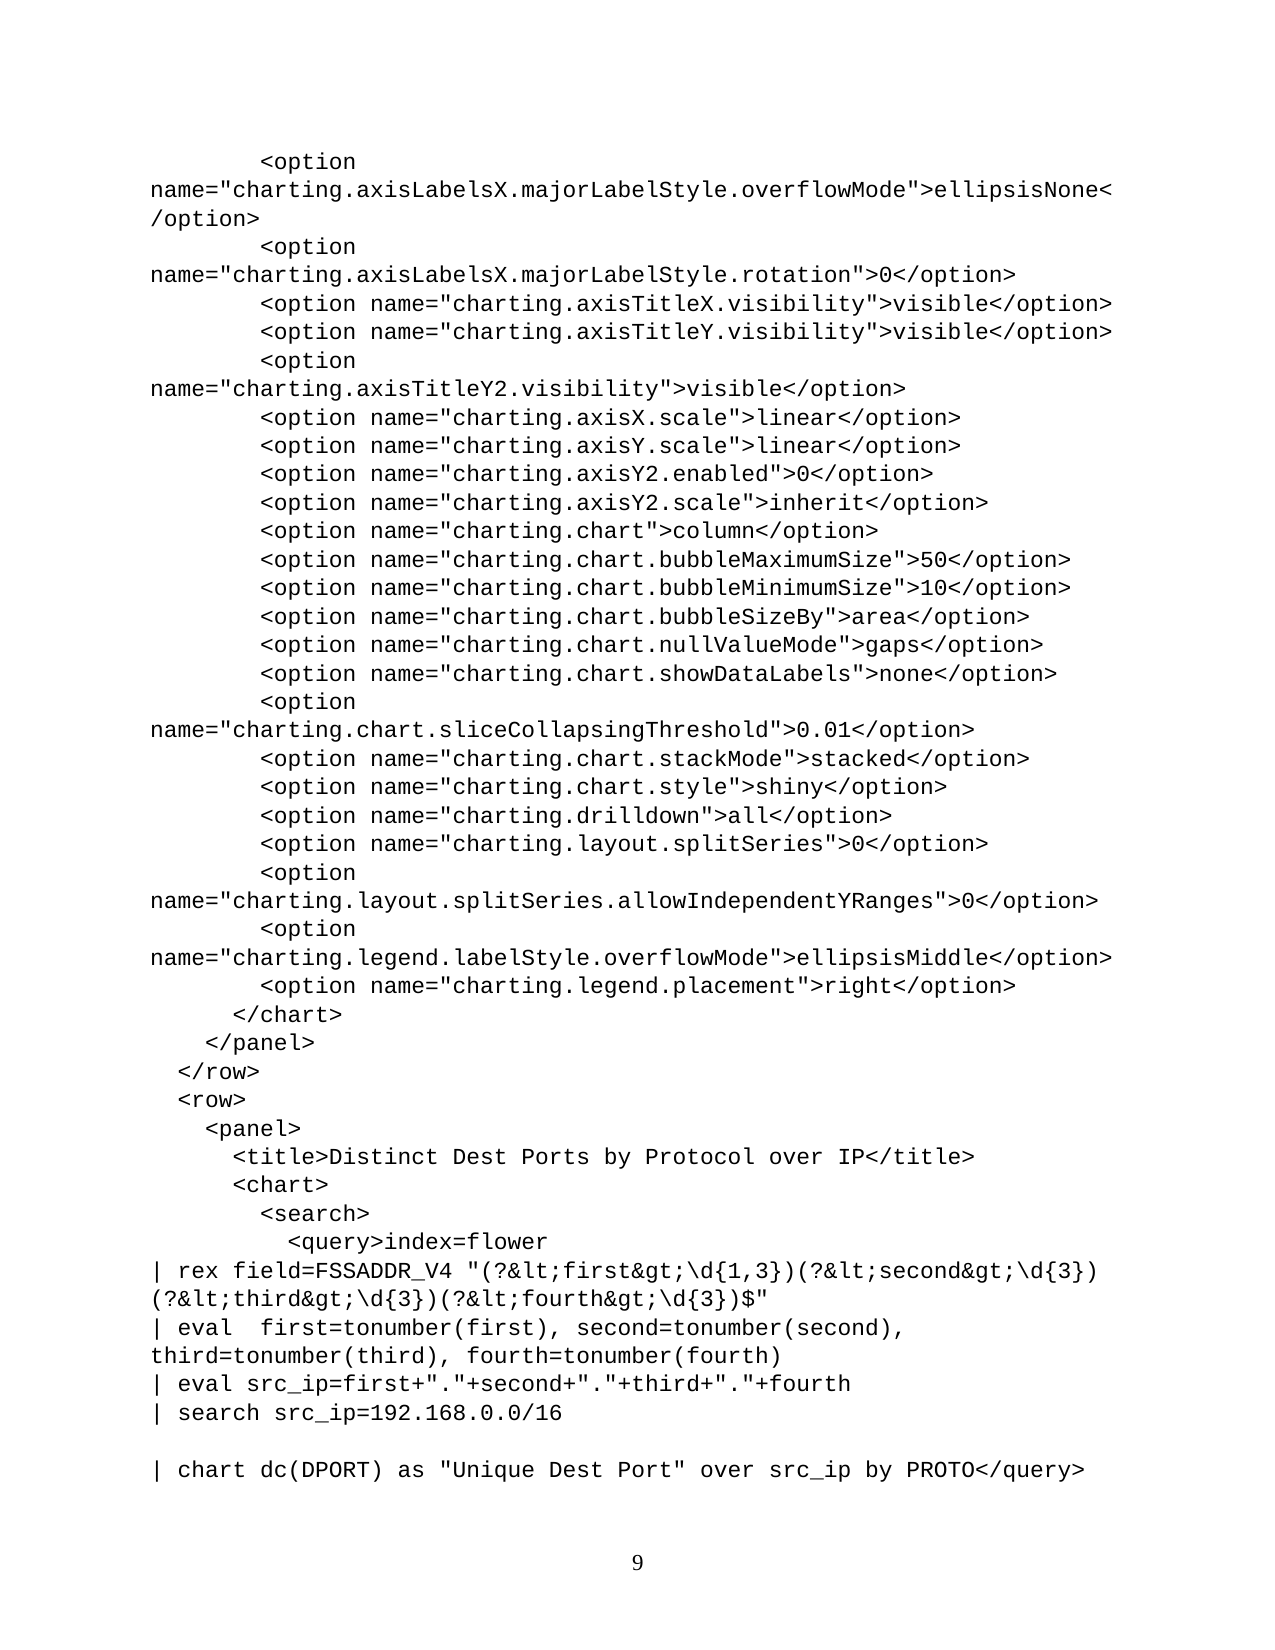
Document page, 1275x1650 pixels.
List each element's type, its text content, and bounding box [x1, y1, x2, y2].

text <option name="charting.axisY2.scale">inherit</option> [150, 491, 1125, 517]
text <option name="charting.axisLabelsX.majorLabelStyle.rotation">0</option> [150, 235, 1125, 290]
text <option name="charting.axisX.scale">linear</option> [150, 406, 1125, 432]
text <option name="charting.chart.showDataLabels">none</option> [150, 662, 1125, 688]
text <option name="charting.chart.bubbleMaximumSize">50</option> [150, 548, 1125, 574]
text <option name="charting.chart.bubbleMinimumSize">10</option> [150, 577, 1125, 602]
text <panel> [150, 1117, 1125, 1143]
text <option name="charting.layout.splitSeries.allowIndependentYRanges">0</option> [150, 861, 1125, 915]
text <option name="charting.drilldown">all</option> [150, 804, 1125, 830]
text <option name="charting.axisLabelsX.majorLabelStyle.overflowMode">ellipsisNone</option> [150, 150, 1125, 233]
text <title>Distinct Dest Ports by Protocol over IP</title> [150, 1145, 1125, 1171]
text <option name="charting.chart.style">shiny</option> [150, 776, 1125, 802]
text | eval first=tonumber(first), second=tonumber(second), third=tonumber(third), fourth=tonumber(fourth) [150, 1316, 1125, 1370]
text <query>index=flower [150, 1231, 1125, 1257]
text <option name="charting.legend.placement">right</option> [150, 975, 1125, 1001]
text <option name="charting.axisTitleY2.visibility">visible</option> [150, 349, 1125, 403]
text <search> [150, 1202, 1125, 1228]
text | chart dc(DPORT) as "Unique Dest Port" over src_ip by PROTO</query> [150, 1458, 1125, 1484]
text <option name="charting.chart.bubbleSizeBy">area</option> [150, 605, 1125, 631]
text | rex field=FSSADDR_V4 "(?&lt;first&gt;\d{1,3})(?&lt;second&gt;\d{3})(?&lt;third&gt;\d{3})(?&lt;fourth&gt;\d{3})$" [150, 1259, 1125, 1313]
text | search src_ip=192.168.0.0/16 [150, 1401, 1125, 1427]
text <option name="charting.axisY.scale">linear</option> [150, 434, 1125, 460]
text <row> [150, 1088, 1125, 1114]
text <chart> [150, 1174, 1125, 1200]
text <option name="charting.axisY2.enabled">0</option> [150, 463, 1125, 489]
text </panel> [150, 1032, 1125, 1057]
text <option name="charting.axisTitleX.visibility">visible</option> [150, 292, 1125, 318]
text <option name="charting.chart.stackMode">stacked</option> [150, 747, 1125, 773]
text <option name="charting.axisTitleY.visibility">visible</option> [150, 321, 1125, 347]
text | eval src_ip=first+"."+second+"."+third+"."+fourth [150, 1373, 1125, 1399]
text </chart> [150, 1003, 1125, 1029]
text <option name="charting.legend.labelStyle.overflowMode">ellipsisMiddle</option> [150, 918, 1125, 972]
text </row> [150, 1060, 1125, 1086]
text <option name="charting.chart.sliceCollapsingThreshold">0.01</option> [150, 690, 1125, 745]
text <option name="charting.chart">column</option> [150, 520, 1125, 546]
text <option name="charting.layout.splitSeries">0</option> [150, 832, 1125, 858]
text <option name="charting.chart.nullValueMode">gaps</option> [150, 633, 1125, 659]
